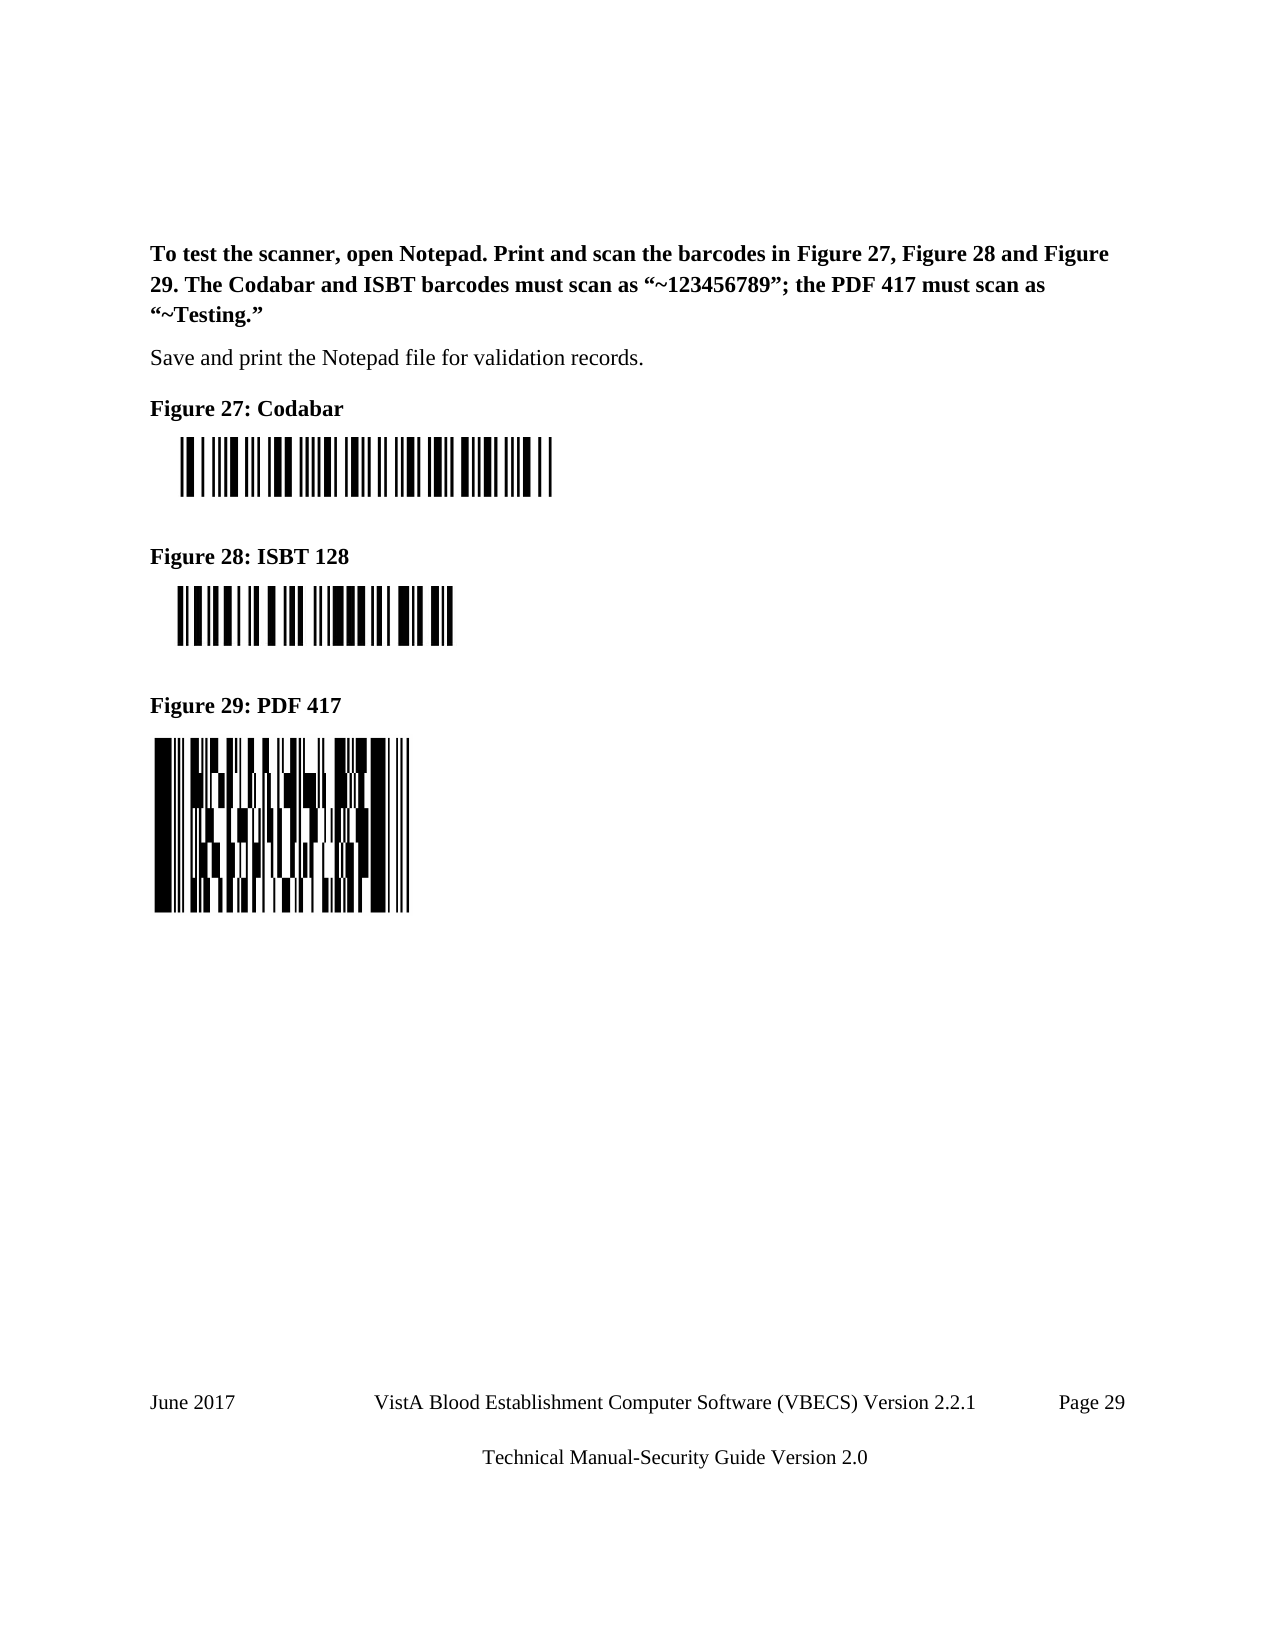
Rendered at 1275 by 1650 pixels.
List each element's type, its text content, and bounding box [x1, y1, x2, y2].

picture [150, 437, 582, 497]
text Figure 27: Codabar [150, 394, 1125, 421]
text To test the scanner, open Notepad. Print and scan the barcodes in Figure 27, Figure 28 and Figure 29. The Codabar and ISBT barcodes must scan as “~123456789”; the PDF 417 must scan as “~Testing.” [150, 240, 1125, 327]
text Figure 29: PDF 417 [150, 692, 1125, 718]
list Save and print the Notepad file for validation records. [150, 343, 1125, 370]
text Figure 28: ISBT 128 [150, 543, 1125, 569]
picture [150, 734, 413, 916]
picture [150, 586, 480, 646]
